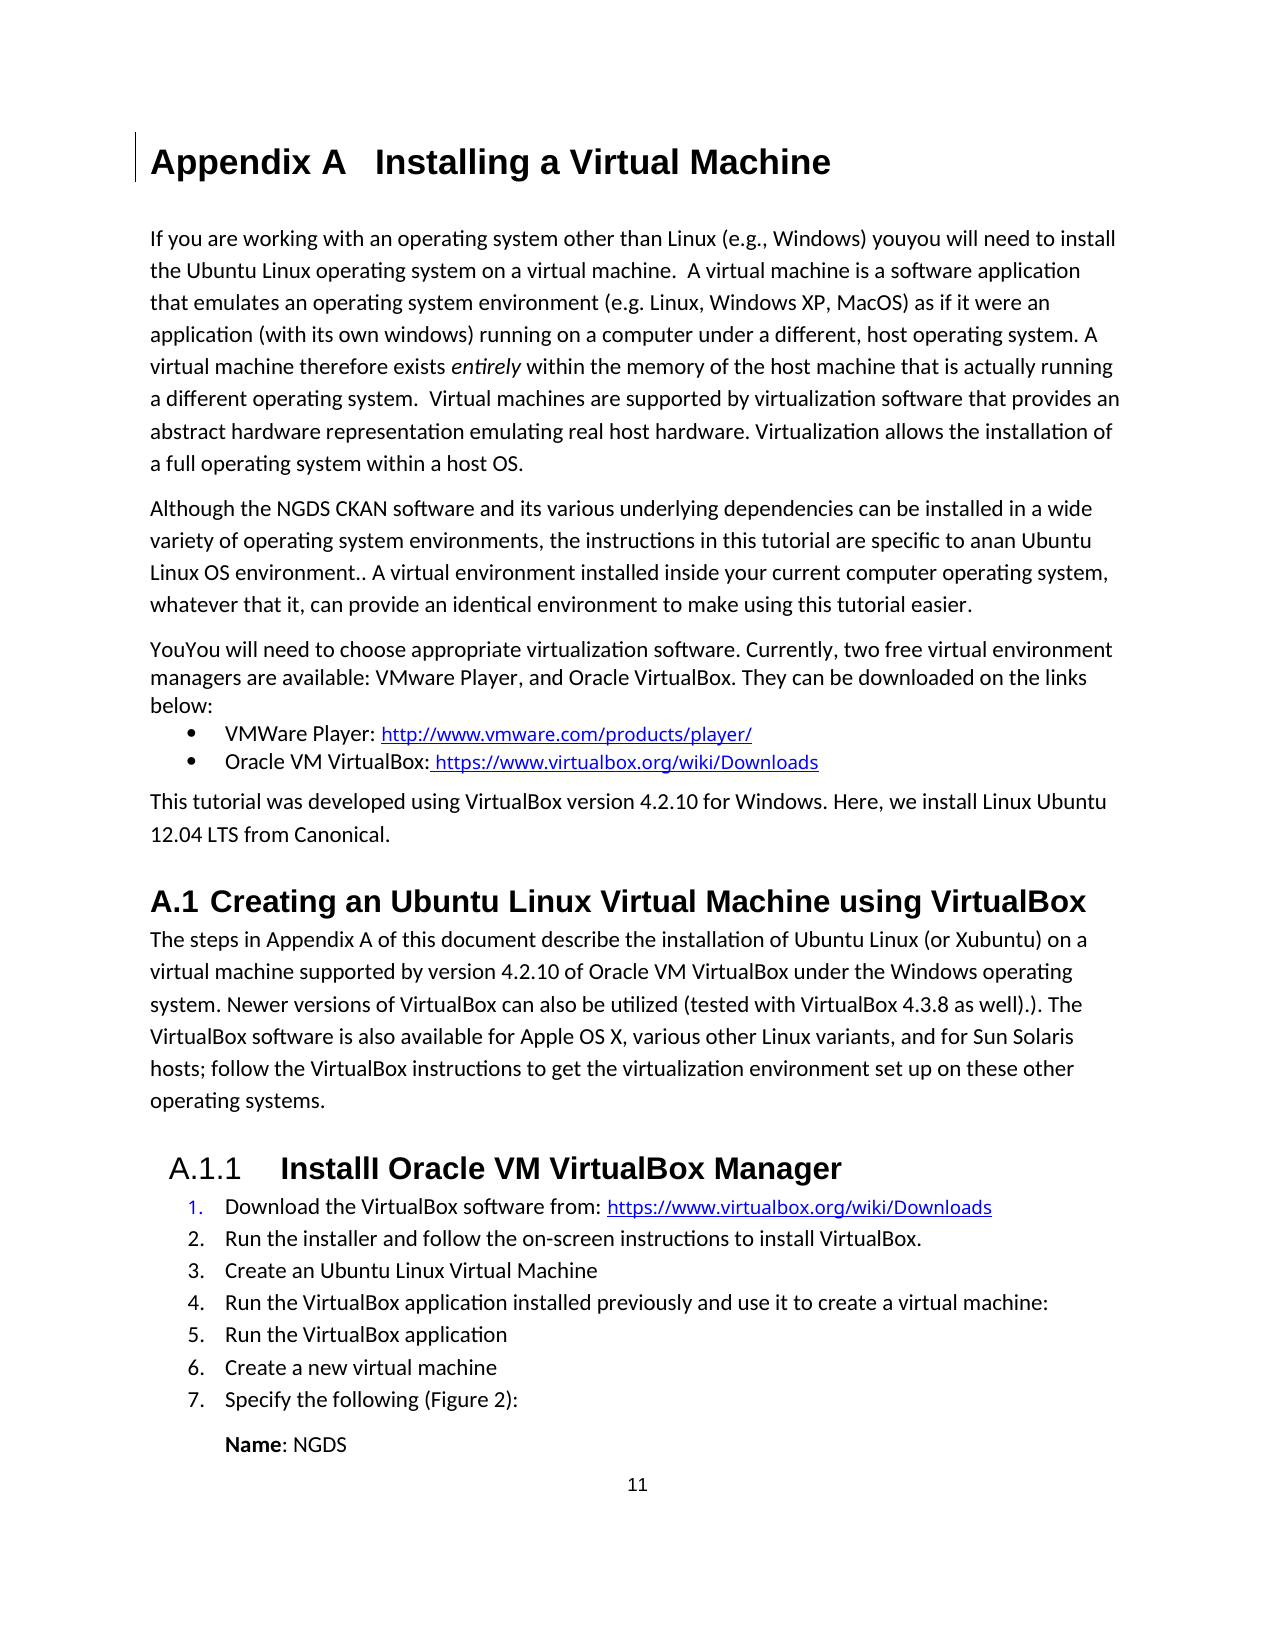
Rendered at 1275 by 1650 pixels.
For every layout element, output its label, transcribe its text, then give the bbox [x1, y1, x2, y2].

text YouYou will need to choose appropriate virtualization software. Currently, two free virtual environment managers are available: VMware Player, and Oracle VirtualBox. They can be downloaded on the links below: [150, 635, 1125, 719]
text If you are working with an operating system other than Linux (e.g., Windows) youyou will need to install the Ubuntu Linux operating system on a virtual machine. A virtual machine is a software application that emulates an operating system environment (e.g. Linux, Windows XP, MacOS) as if it were an application (with its own windows) running on a computer under a different, host operating system. A virtual machine therefore exists entirely within the memory of the host machine that is actually running a different operating system. Virtual machines are supported by virtualization software that provides an abstract hardware representation emulating real host hardware. Virtualization allows the installation of a full operating system within a host OS. [150, 224, 1125, 477]
subtitle InstallI Oracle VM VirtualBox Manager [169, 1150, 1125, 1186]
list Specify the following (Figure 2): [187, 1385, 1125, 1413]
subtitle Installing a Virtual Machine [150, 132, 1125, 182]
list VMWare Player: http://www.vmware.com/products/player/ [187, 719, 1125, 747]
list Run the installer and follow the on-screen instructions to install VirtualBox. [187, 1224, 1125, 1252]
text Although the NGDS CKAN software and its various underlying dependencies can be installed in a wide variety of operating system environments, the instructions in this tutorial are specific to anan Ubuntu Linux OS environment.. A virtual environment installed inside your current computer operating system, whatever that it, can provide an identical environment to make using this tutorial easier. [150, 494, 1125, 618]
list Run the VirtualBox application [187, 1321, 1125, 1349]
subtitle Creating an Ubuntu Linux Virtual Machine using VirtualBox [150, 883, 1125, 919]
list Create an Ubuntu Linux Virtual Machine [187, 1256, 1125, 1284]
list Create a new virtual machine [187, 1353, 1125, 1381]
text Name: NGDS [225, 1430, 1125, 1458]
list Oracle VM VirtualBox: https://www.virtualbox.org/wiki/Downloads [187, 747, 1125, 775]
text This tutorial was developed using VirtualBox version 4.2.10 for Windows. Here, we install Linux Ubuntu 12.04 LTS from Canonical. [150, 787, 1125, 848]
text The steps in Appendix A of this document describe the installation of Ubuntu Linux (or Xubuntu) on a virtual machine supported by version 4.2.10 of Oracle VM VirtualBox under the Windows operating system. Newer versions of VirtualBox can also be utilized (tested with VirtualBox 4.3.8 as well).). The VirtualBox software is also available for Apple OS X, various other Linux variants, and for Sun Solaris hosts; follow the VirtualBox instructions to get the virtualization environment set up on these other operating systems. [150, 925, 1125, 1114]
list Download the VirtualBox software from: https://www.virtualbox.org/wiki/Downloads [187, 1192, 1125, 1220]
list Run the VirtualBox application installed previously and use it to create a virtual machine: [187, 1288, 1125, 1316]
